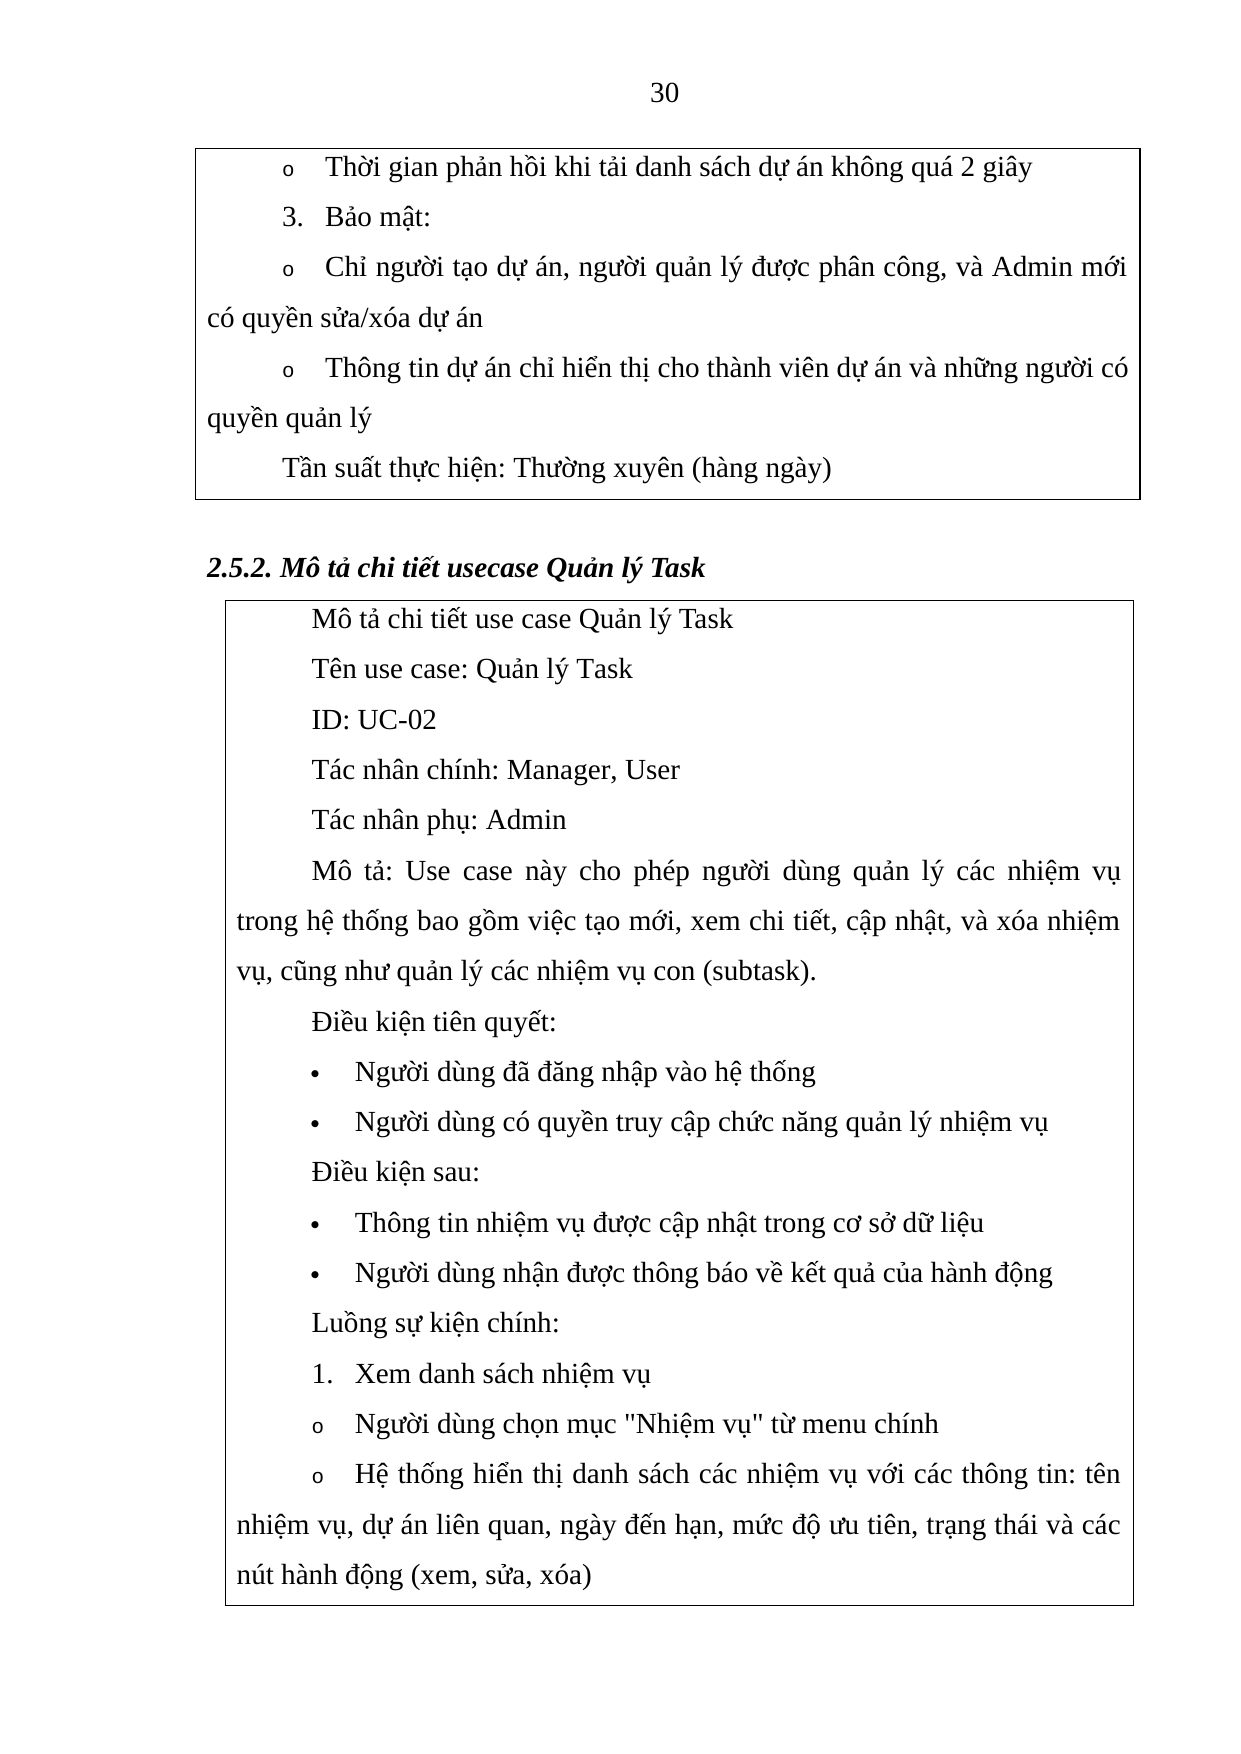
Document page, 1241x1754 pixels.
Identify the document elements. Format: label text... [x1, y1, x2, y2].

subtitle 2.5.2. Mô tả chi tiết usecase Quản lý Task [207, 550, 1122, 583]
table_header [196, 149, 1139, 498]
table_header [226, 601, 1133, 1605]
